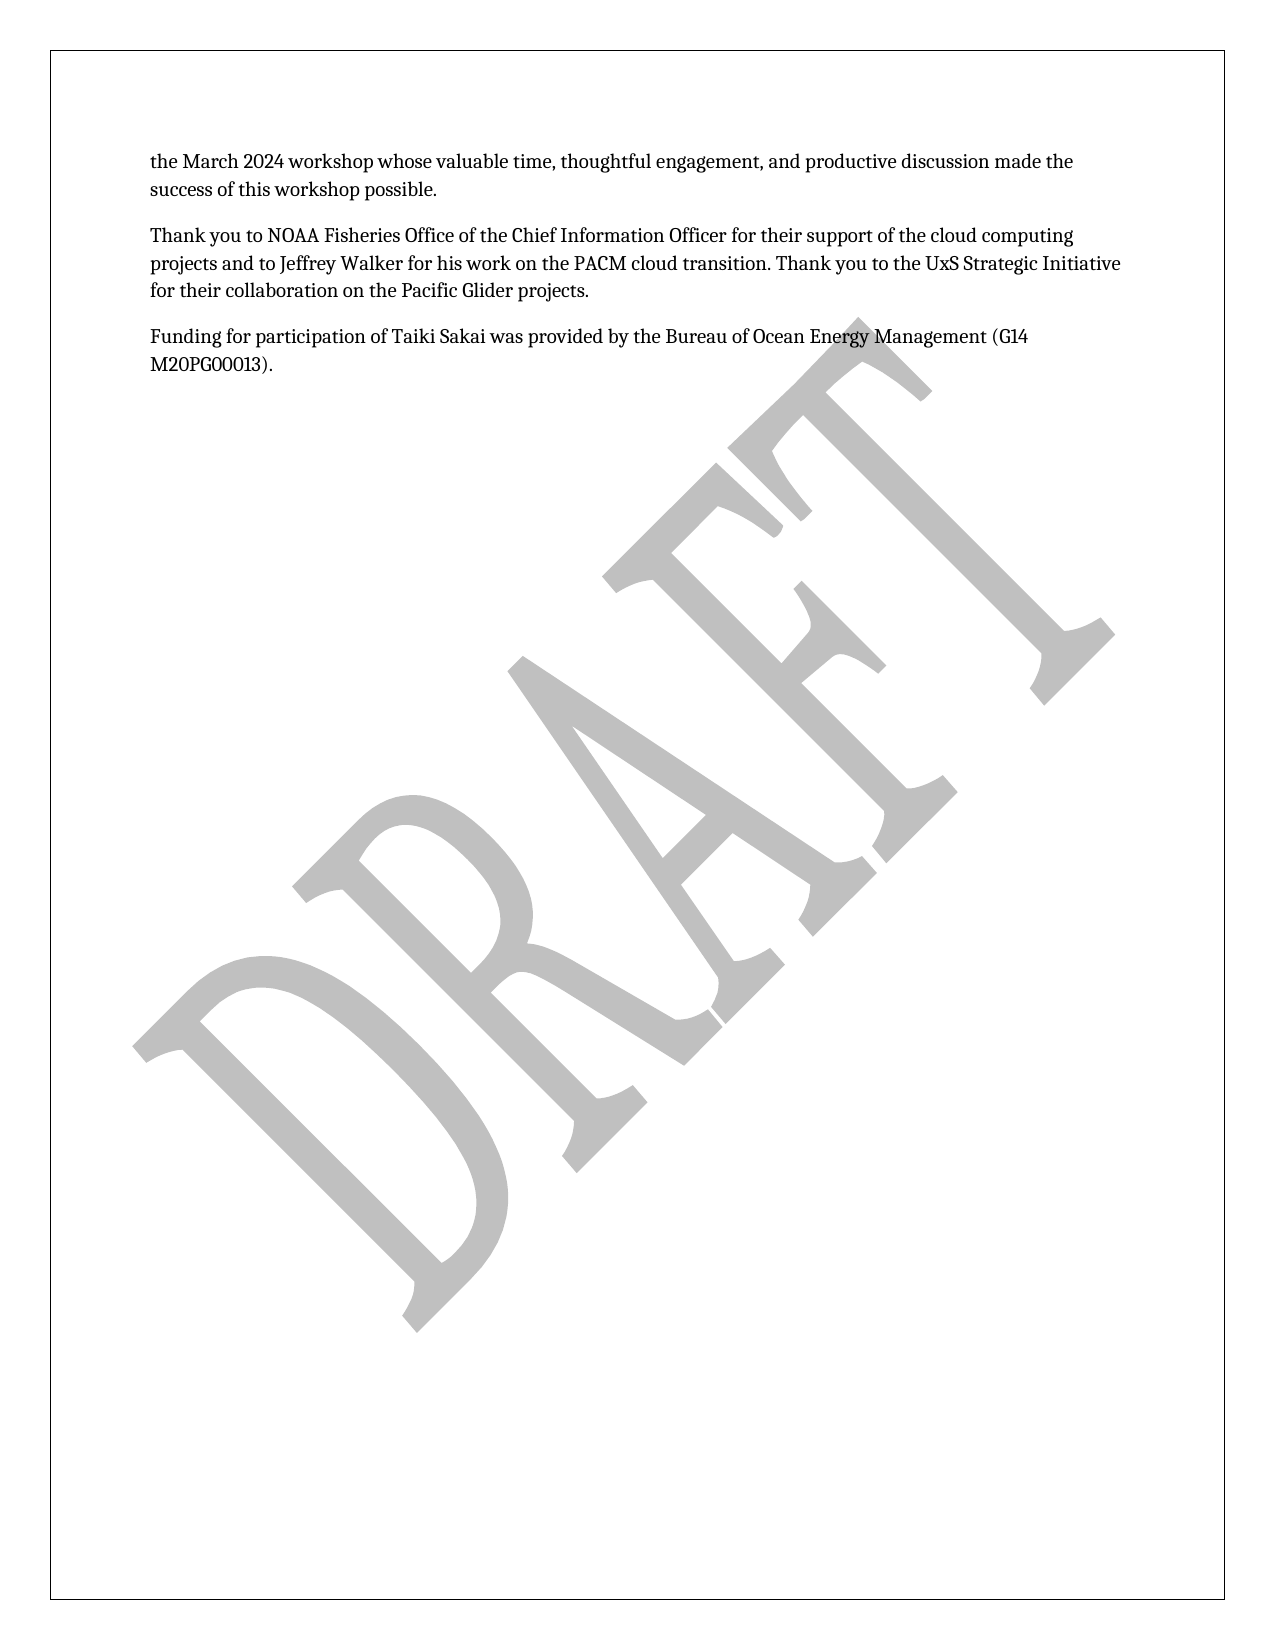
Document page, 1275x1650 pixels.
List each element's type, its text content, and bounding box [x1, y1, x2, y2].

text Funding for participation of Taiki Sakai was provided by the Bureau of Ocean Energy Management (G14 M20PG00013). [150, 325, 1125, 376]
text Thank you to NOAA Fisheries Office of the Chief Information Officer for their support of the cloud computing projects and to Jeffrey Walker for his work on the PACM cloud transition. Thank you to the UxS Strategic Initiative for their collaboration on the Pacific Glider projects. [150, 224, 1125, 303]
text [150, 150, 1125, 201]
